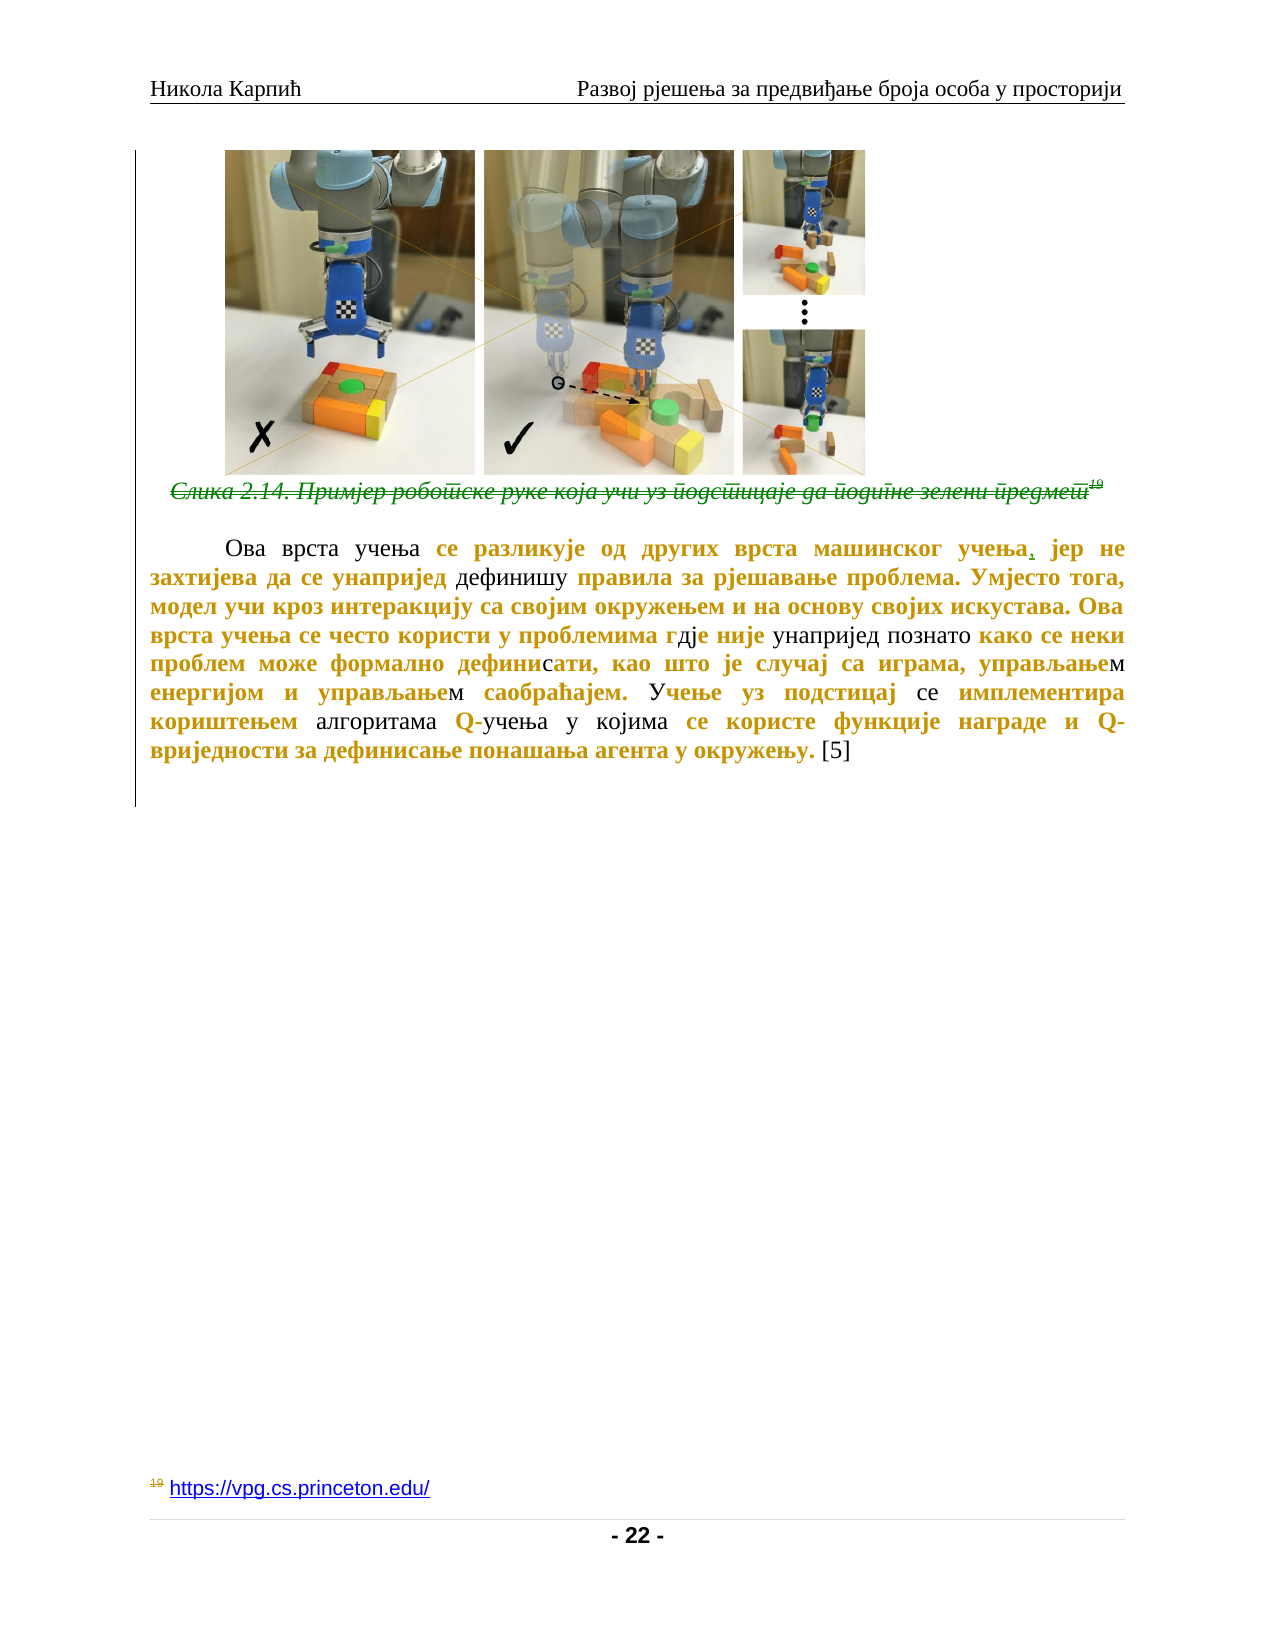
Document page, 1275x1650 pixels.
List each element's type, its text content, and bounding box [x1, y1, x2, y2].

text Ова врста учења се разликује од других врста машинског учења јер не захтијева да се унапријед дефинишу правила за рјешавање проблема. Умјесто тога, модел учи кроз интеракцију са својим окружењем и на основу својих искустава. Ова врста учења се често користи у проблемима гдје није унапријед познато како се неки проблем може формално дефинисати, као што је случај са играма, управљањем енергијом и управљањем саобраћајем. Учење уз подстицај се имплементира кориштењем алгоритама Q-учења у којима се користе функције награде и Q-вриједности за дефинисање понашања агента у окружењу. [150, 533, 1125, 763]
picture [228, 314, 863, 476]
picture [228, 150, 862, 312]
picture [225, 151, 542, 475]
picture [548, 151, 866, 475]
